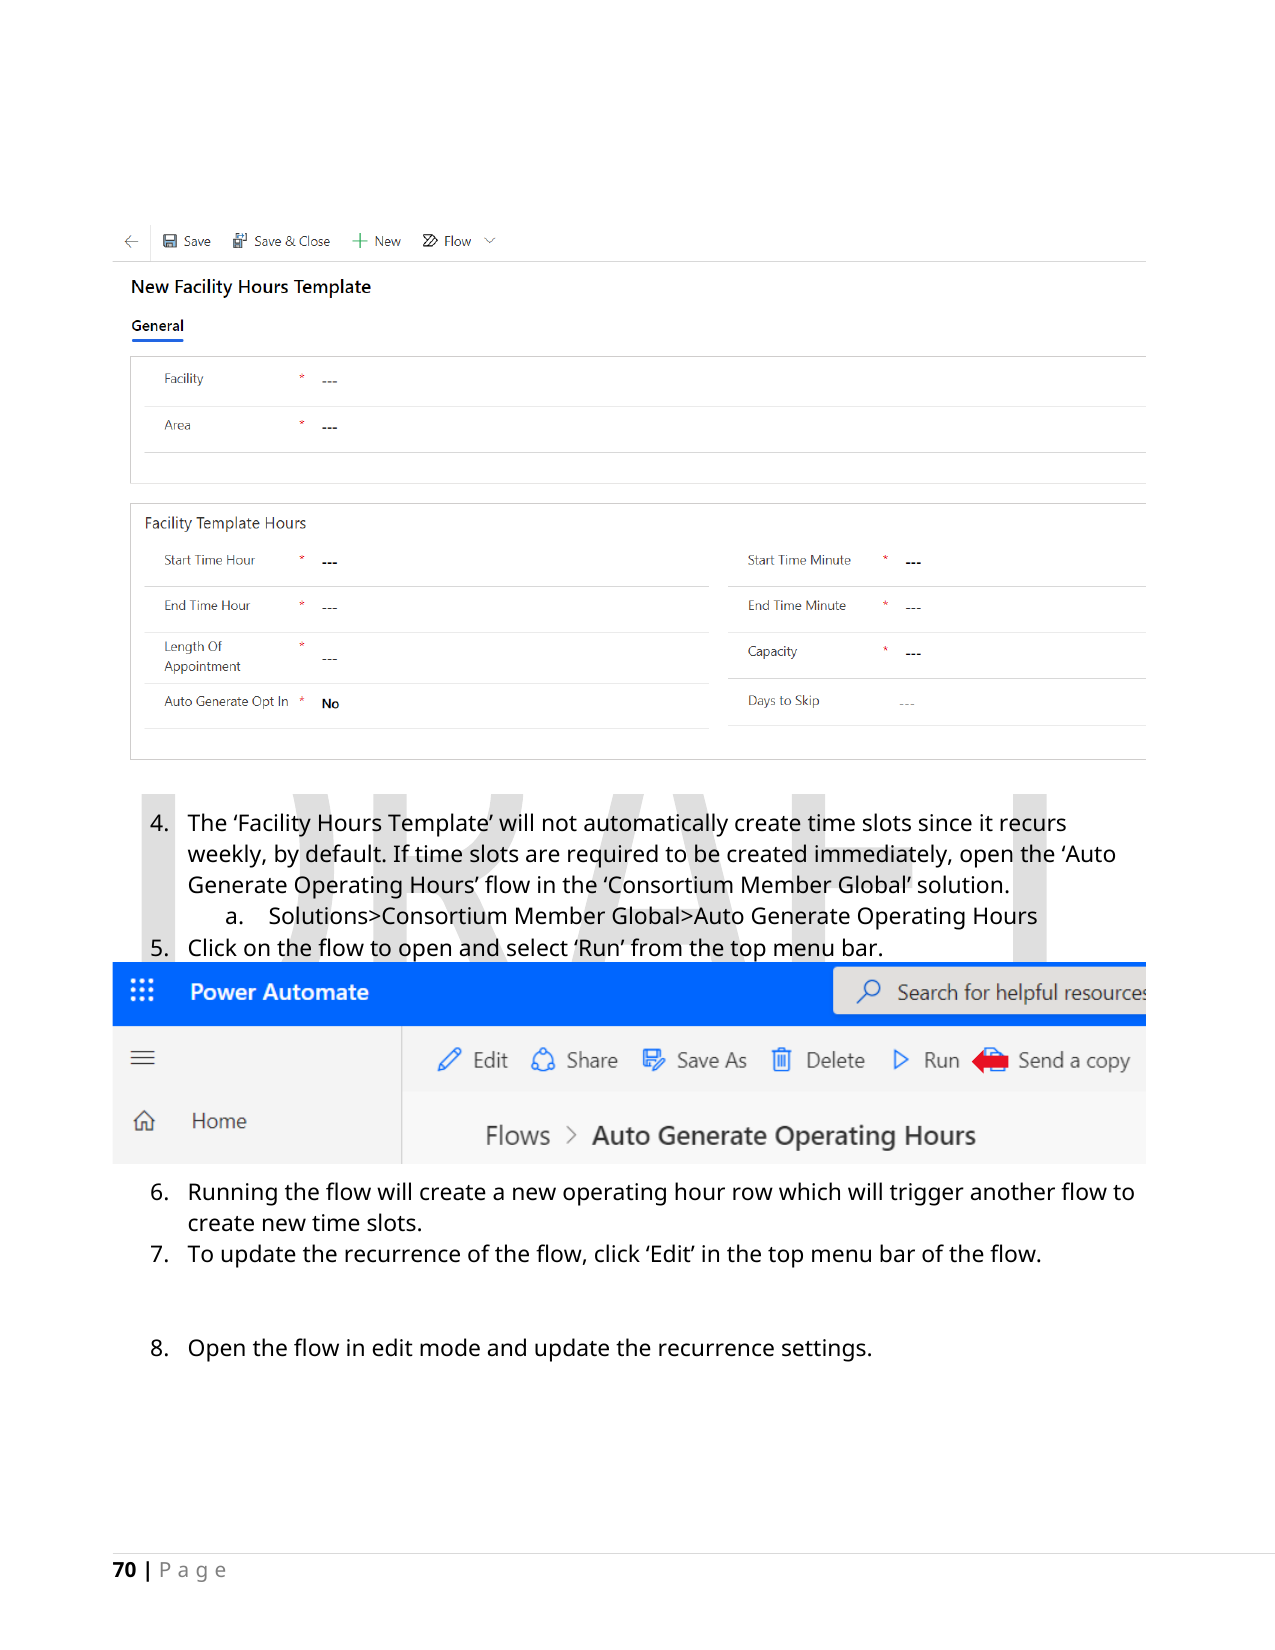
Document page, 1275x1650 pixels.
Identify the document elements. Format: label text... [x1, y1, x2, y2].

list Click on the flow to open and select ‘Run’ from the top menu bar. [150, 931, 1146, 962]
list Open the flow in edit mode and update the recurrence settings. [150, 1332, 1146, 1363]
picture [112, 225, 1146, 794]
list Running the flow will create a new operating hour row which will trigger another flow to create new time slots. [150, 1176, 1146, 1238]
list Solutions>Consortium Member Global>Auto Generate Operating Hours [225, 900, 1146, 931]
list The ‘Facility Hours Template’ will not automatically create time slots since it recurs weekly, by default. If time slots are required to be created immediately, open the ‘Auto Generate Operating Hours’ flow in the ‘Consortium Member Global’ solution. [150, 806, 1146, 900]
list To update the recurrence of the flow, click ‘Edit’ in the top menu bar of the flow. [150, 1238, 1146, 1269]
picture [112, 962, 1146, 1164]
